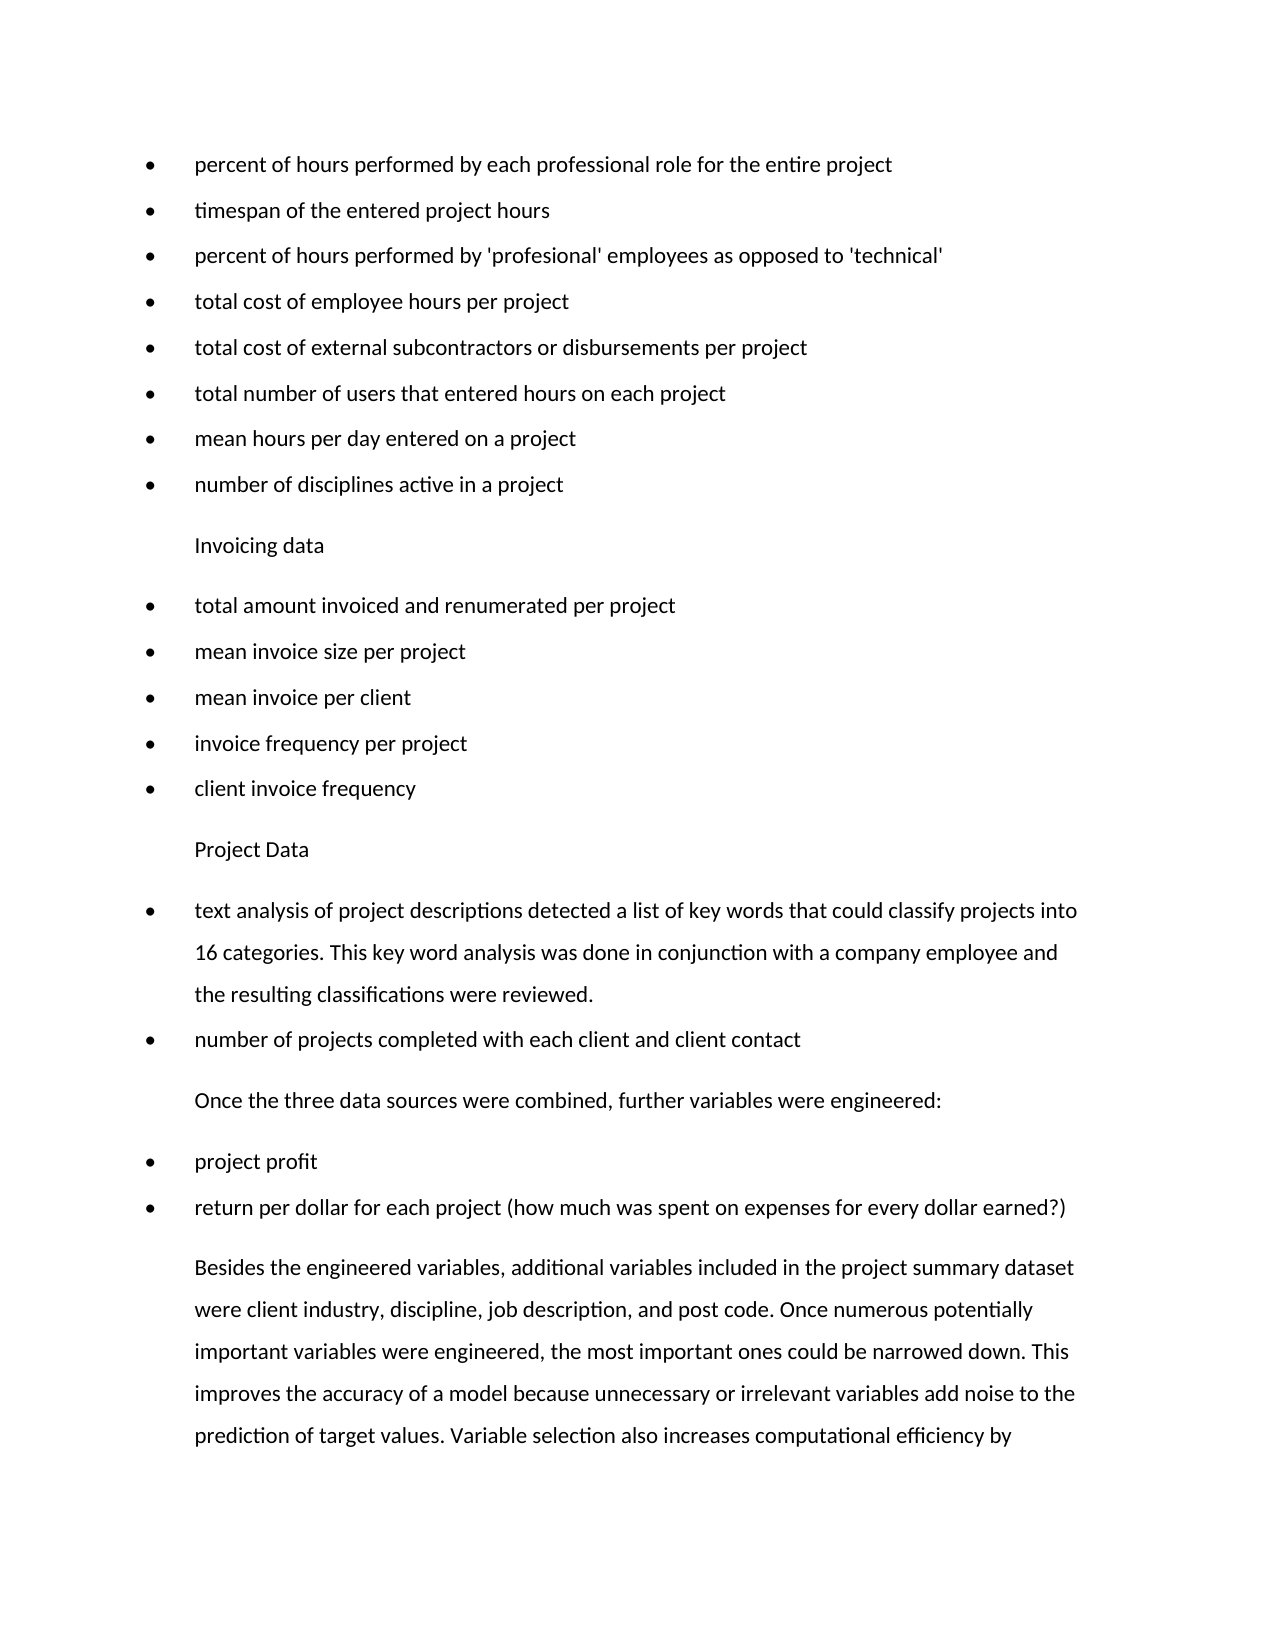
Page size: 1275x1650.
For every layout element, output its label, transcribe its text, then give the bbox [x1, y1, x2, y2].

list mean invoice per client [144, 683, 1092, 711]
list mean invoice size per project [144, 637, 1092, 665]
list text analysis of project descriptions detected a list of key words that could classify projects into 16 categories. This key word analysis was done in conjunction with a company employee and the resulting classifications were reviewed. [144, 896, 1092, 1008]
list timespan of the entered project hours [144, 196, 1092, 224]
list total cost of employee hours per project [144, 287, 1092, 315]
list invoice frequency per project [144, 729, 1092, 757]
text Once the three data sources were combined, further variables were engineered: [194, 1086, 1092, 1114]
list total amount invoiced and renumerated per project [144, 592, 1092, 619]
text Invoicing data [194, 531, 1092, 559]
list mean hours per day entered on a project [144, 424, 1092, 452]
list project profit [144, 1147, 1092, 1175]
text Project Data [194, 835, 1092, 863]
list number of projects completed with each client and client contact [144, 1026, 1092, 1054]
list percent of hours performed by each professional role for the entire project [144, 150, 1092, 178]
list total number of users that entered hours on each project [144, 379, 1092, 407]
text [194, 1253, 1092, 1449]
list percent of hours performed by 'profesional' employees as opposed to 'technical' [144, 241, 1092, 269]
list client invoice frequency [144, 774, 1092, 802]
list return per dollar for each project (how much was spent on expenses for every dollar earned?) [144, 1193, 1092, 1221]
list total cost of external subcontractors or disbursements per project [144, 333, 1092, 361]
list number of disciplines active in a project [144, 470, 1092, 498]
